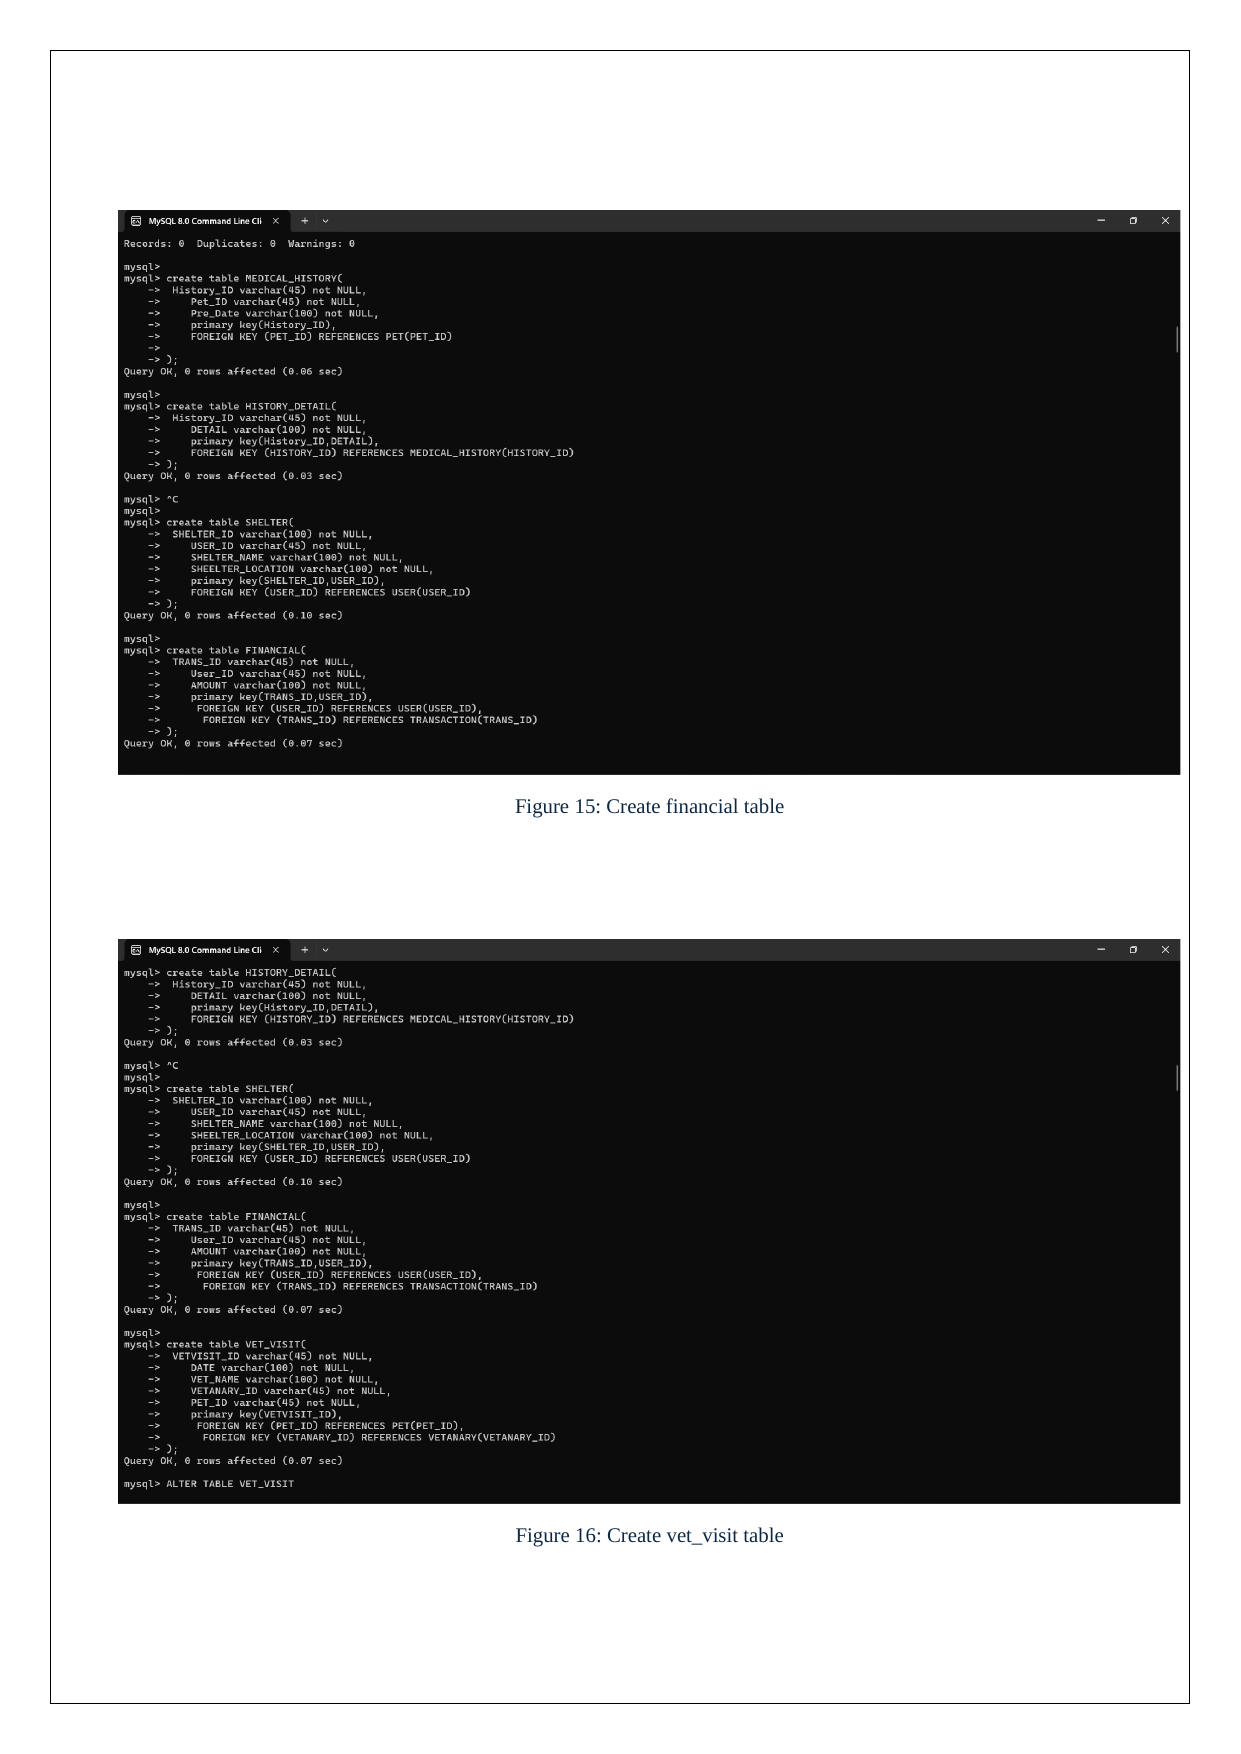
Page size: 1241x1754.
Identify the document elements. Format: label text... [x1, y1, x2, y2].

text Figure 15: Create financial table [118, 793, 1181, 818]
picture [118, 210, 1181, 775]
picture [118, 939, 1181, 1504]
text Figure 16: Create vet_visit table [118, 1522, 1181, 1547]
